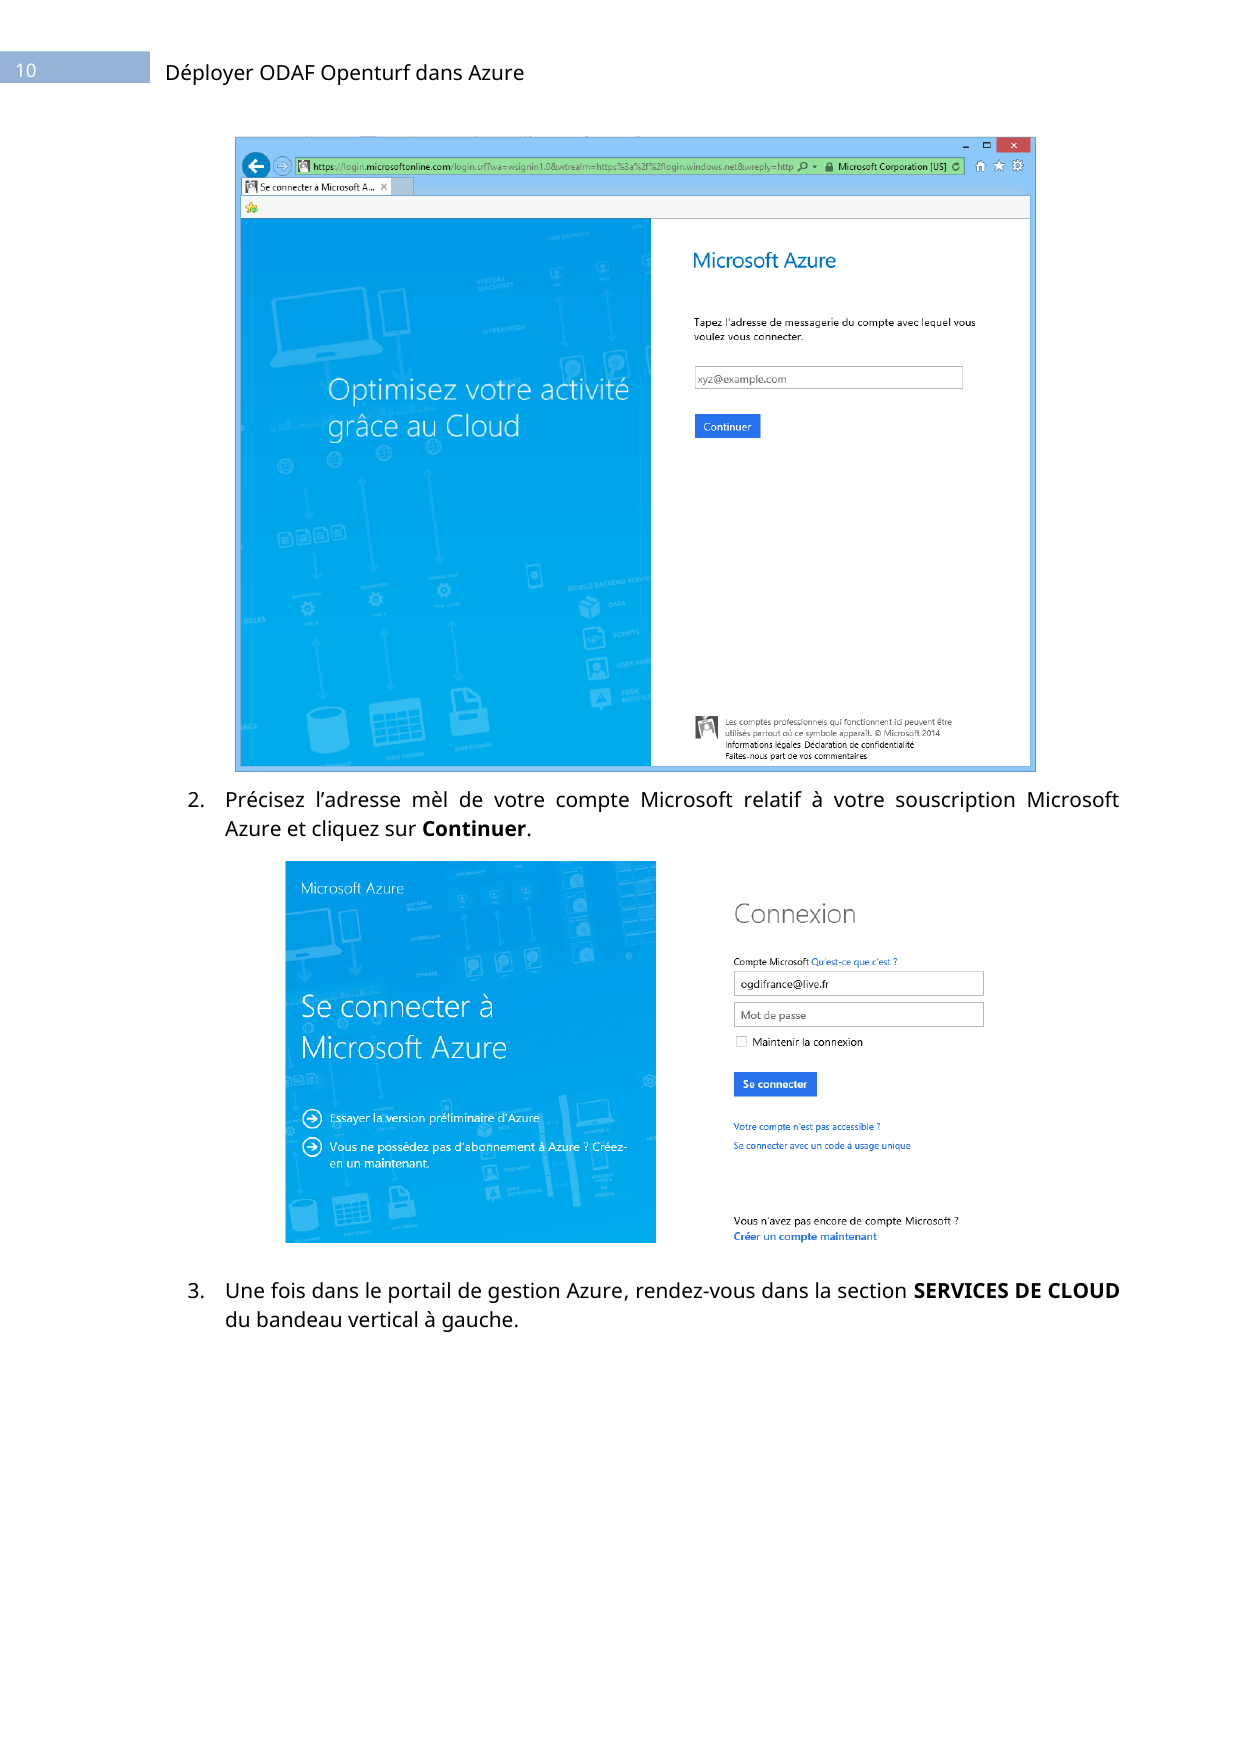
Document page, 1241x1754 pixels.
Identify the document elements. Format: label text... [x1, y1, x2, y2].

picture [233, 135, 1037, 773]
list Précisez l’adresse mèl de votre compte Microsoft relatif à votre souscription Microsoft Azure et cliquez sur Continuer. [187, 785, 1120, 842]
list Une fois dans le portail de gestion Azure, rendez-vous dans la section SERVICES DE CLOUD du bandeau vertical à gauche. [187, 1276, 1120, 1333]
picture [278, 854, 992, 1264]
